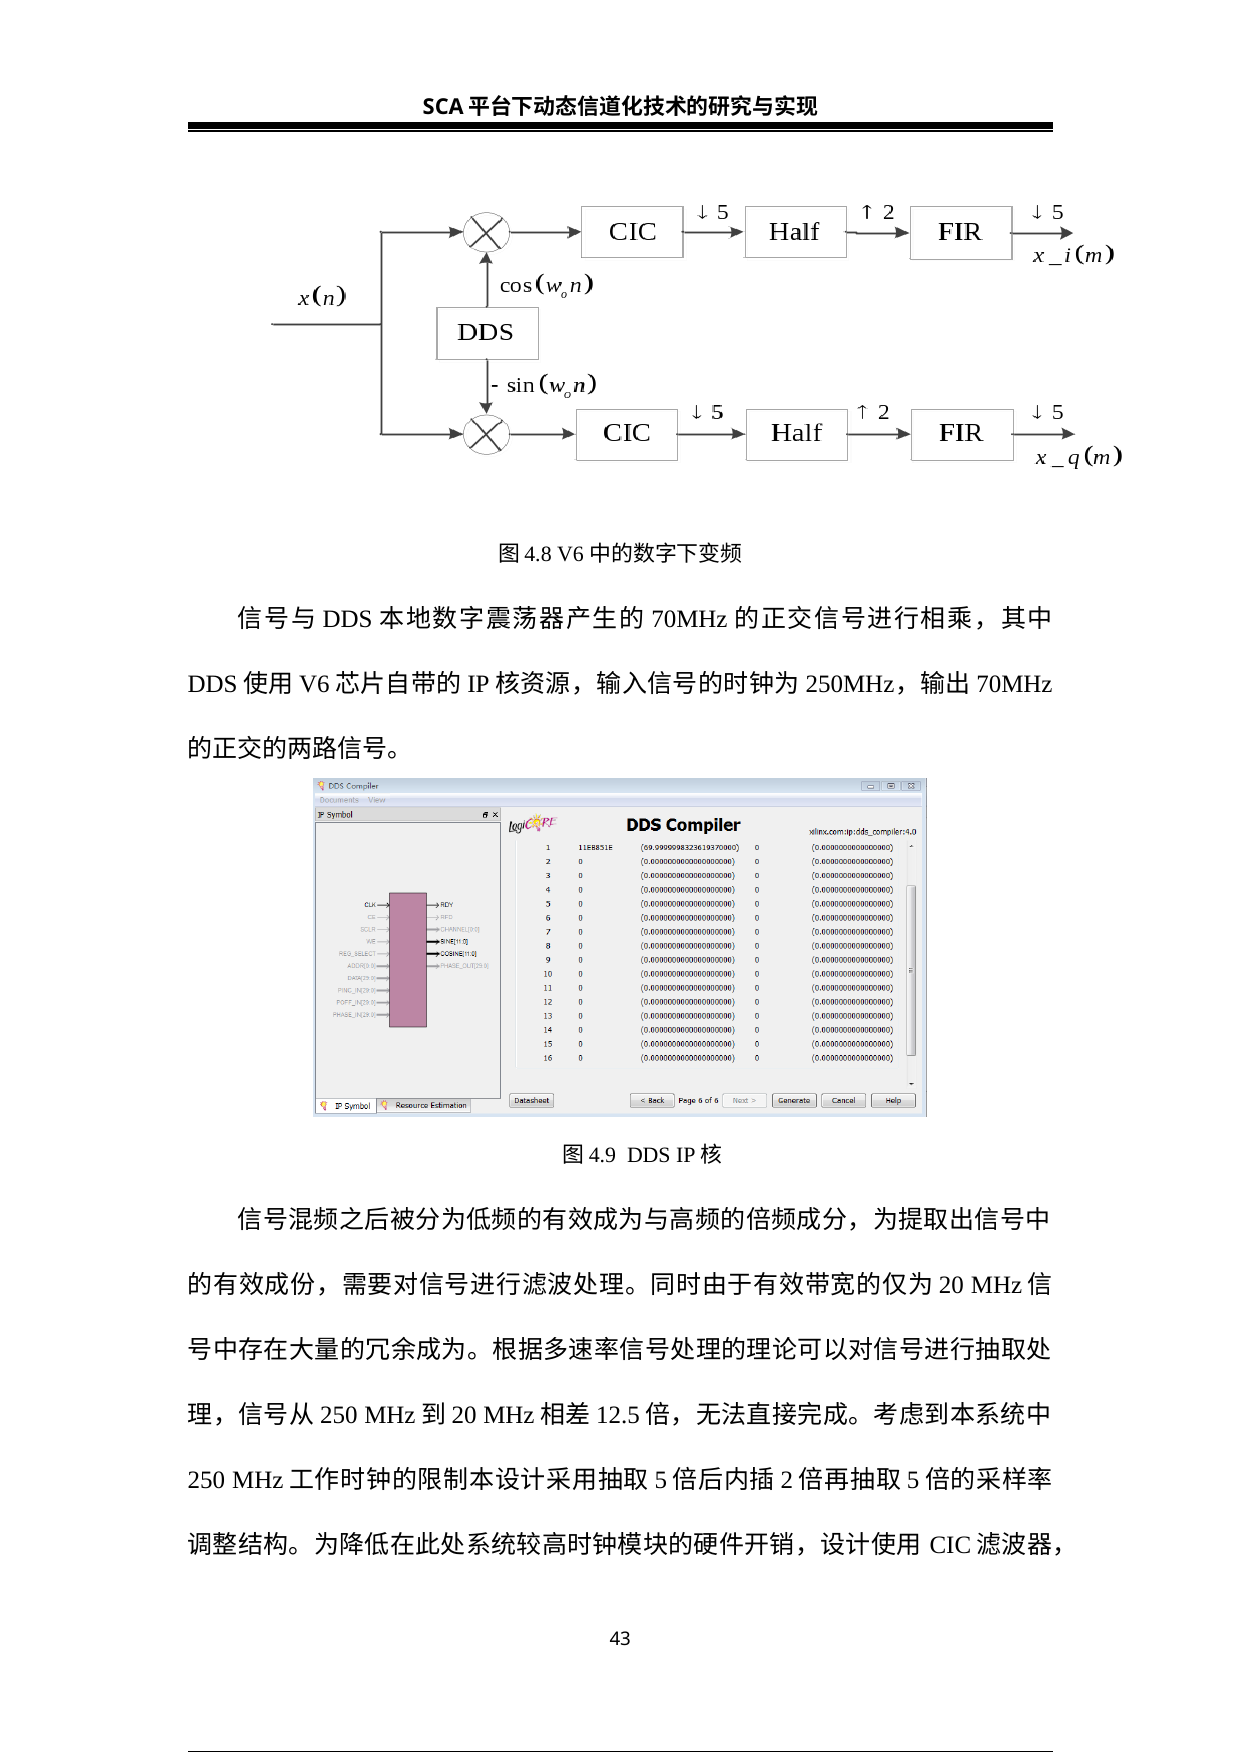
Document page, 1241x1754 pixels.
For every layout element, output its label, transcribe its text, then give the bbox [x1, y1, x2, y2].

text 信号与DDS本地数字震荡器产生的70MHz的正交信号进行相乘，其中DDS使用V6芯片自带的IP核资源，输入信号的时钟为250MHz，输出70MHz的正交的两路信号。 [187, 584, 1053, 779]
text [187, 1185, 1053, 1575]
picture [313, 778, 927, 1117]
text 图4.9 DDS IP核 [187, 1137, 1053, 1169]
text 图4.8 V6 中的数字下变频 [187, 162, 1053, 568]
